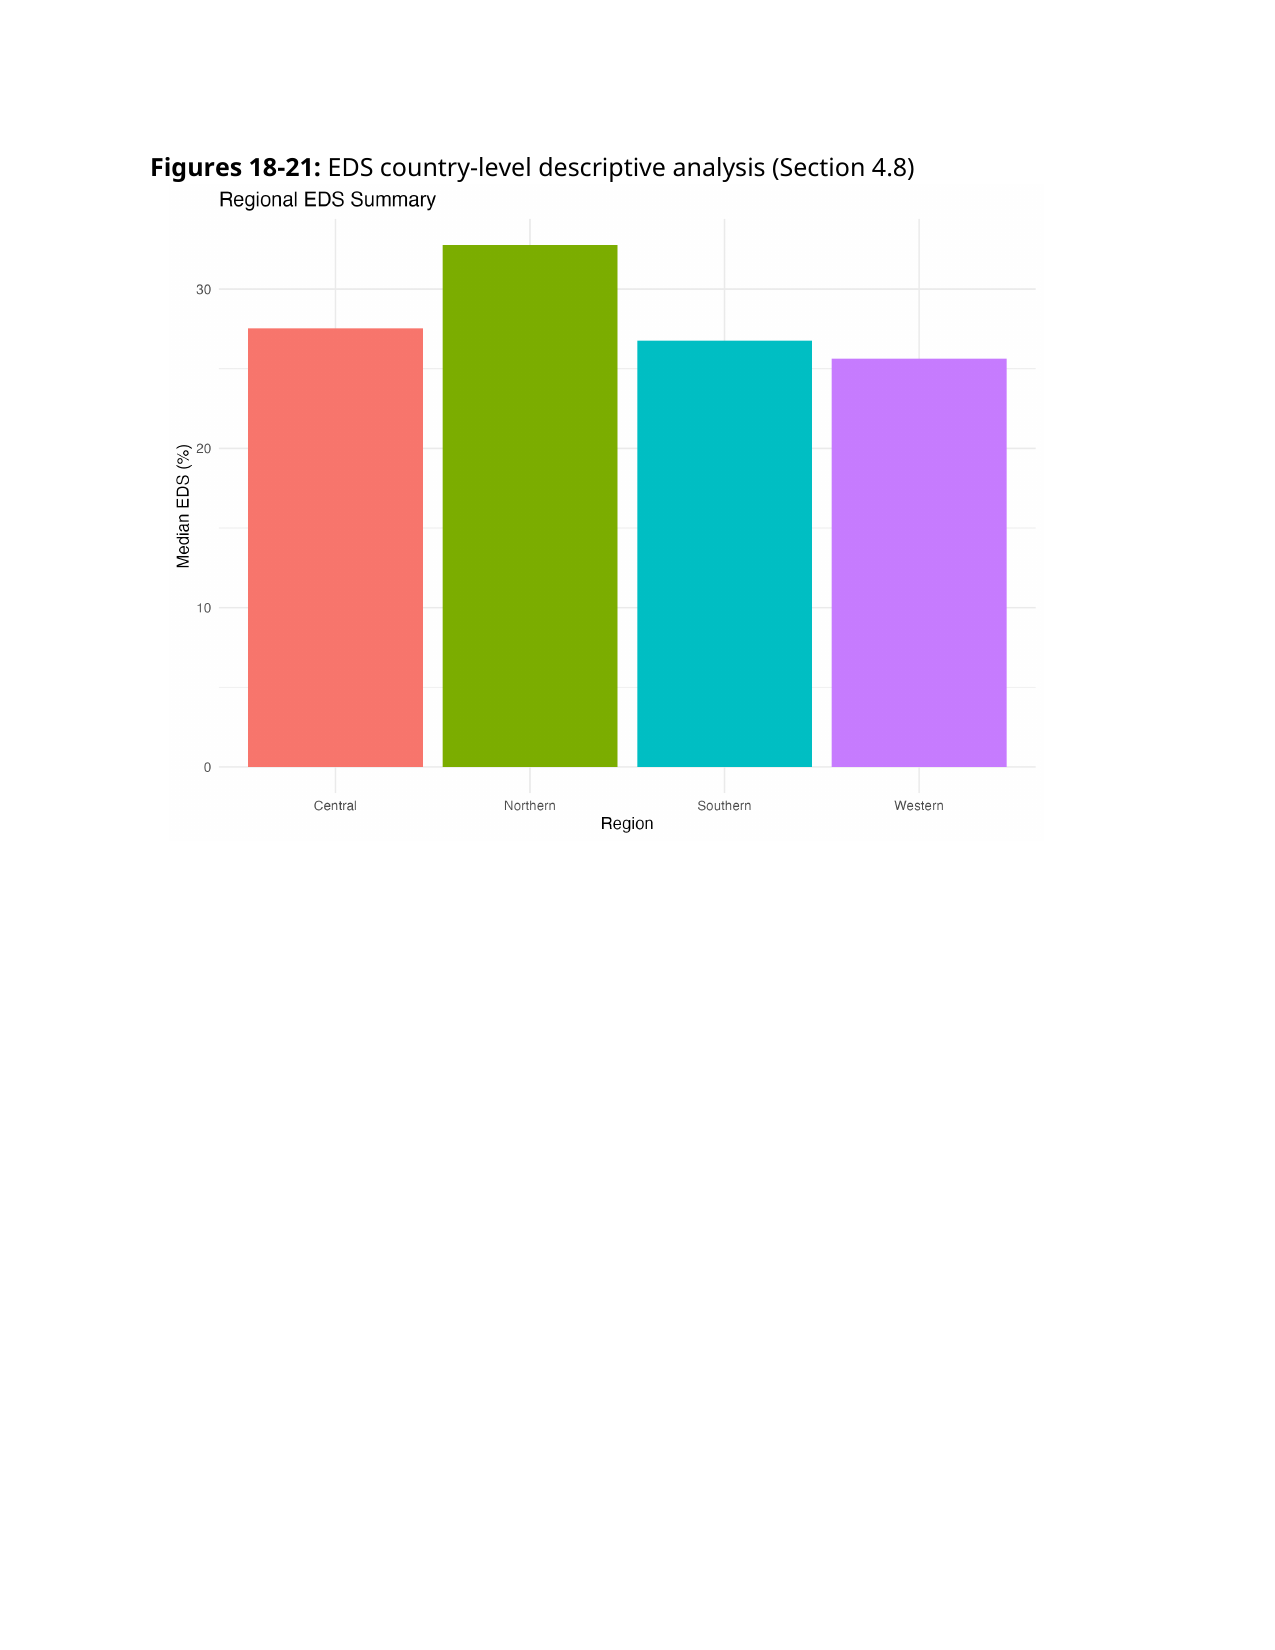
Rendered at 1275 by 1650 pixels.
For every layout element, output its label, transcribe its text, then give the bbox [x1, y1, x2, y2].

picture [168, 184, 1044, 841]
